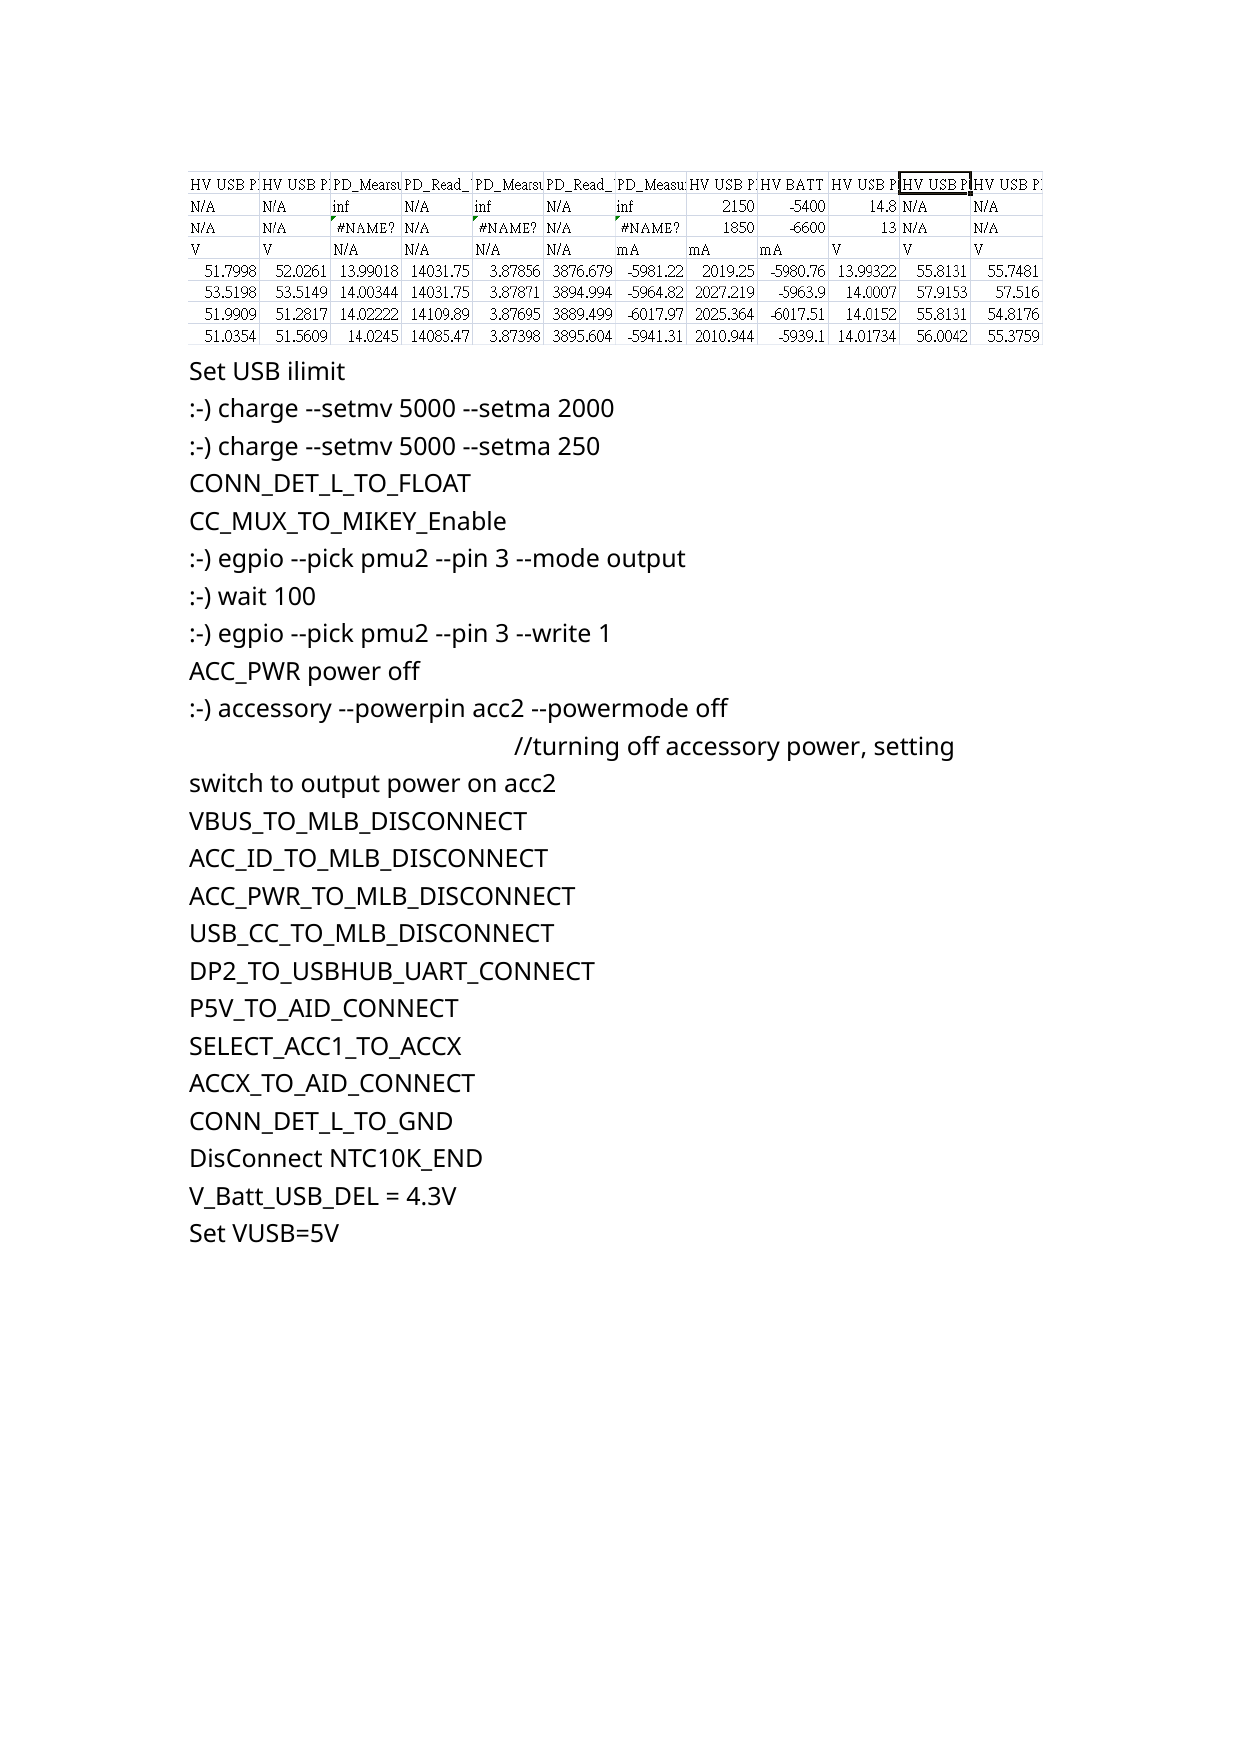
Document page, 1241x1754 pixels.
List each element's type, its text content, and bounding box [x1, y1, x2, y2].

picture [188, 171, 1043, 345]
table_cell Set USB ilimit :-) charge --setmv 5000 --setma 2000 :-) charge --setmv 5000 --setma 250 CONN_DET_L_TO_FLOAT CC_MUX_TO_MIKEY_Enable :-) egpio --pick pmu2 --pin 3 --mode output :-) wait 100 :-) egpio --pick pmu2 --pin 3 --write 1 ACC_PWR power off :-) accessory --powerpin acc2 --powermode off //turning off accessory power, setting switch to output power on acc2 VBUS_TO_MLB_DISCONNECT ACC_ID_TO_MLB_DISCONNECT ACC_PWR_TO_MLB_DISCONNECT USB_CC_TO_MLB_DISCONNECT DP2_TO_USBHUB_UART_CONNECT P5V_TO_AID_CONNECT SELECT_ACC1_TO_ACCX ACCX_TO_AID_CONNECT CONN_DET_L_TO_GND DisConnect NTC10K_END V_Batt_USB_DEL = 4.3V Set VUSB=5V [186, 165, 1032, 1252]
